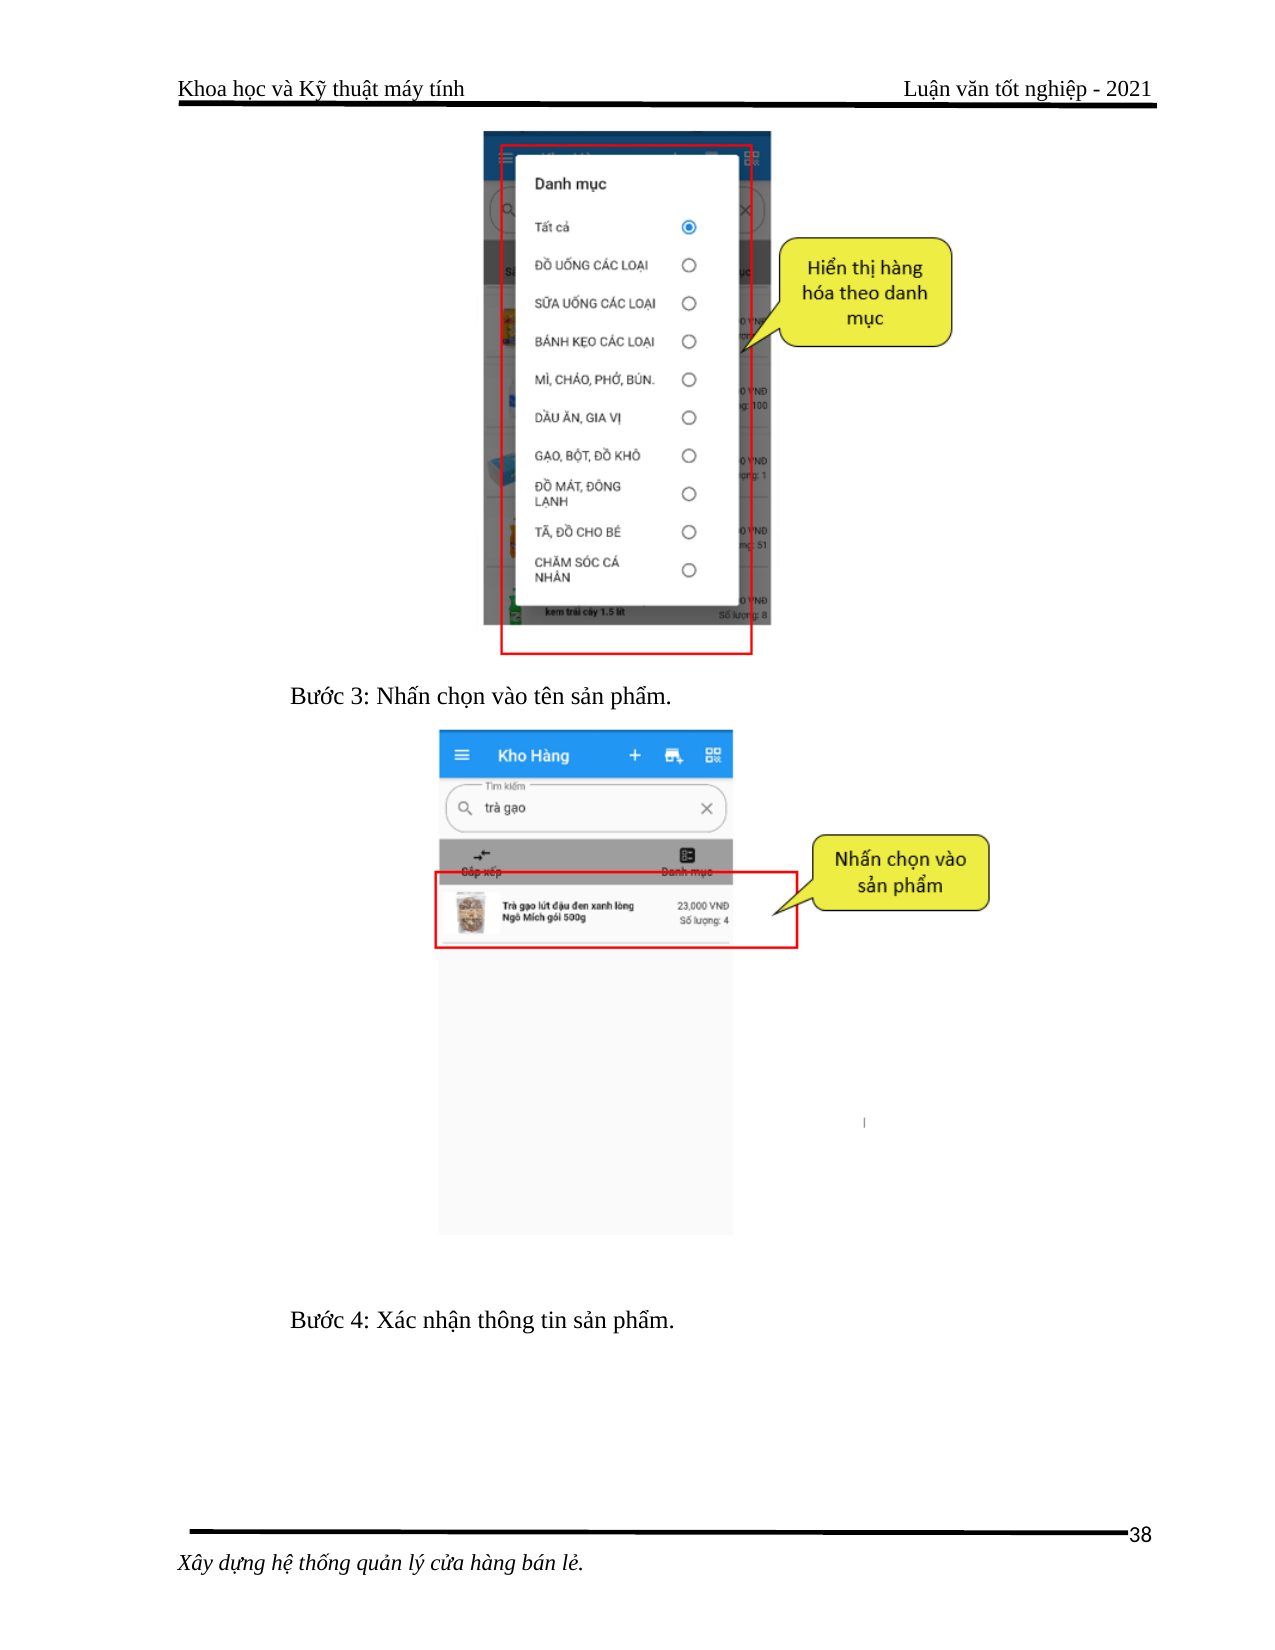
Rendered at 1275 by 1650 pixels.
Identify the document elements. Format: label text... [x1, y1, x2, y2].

picture [473, 118, 968, 679]
list Bước 3: Nhấn chọn vào tên sản phẩm. [290, 681, 1152, 709]
list Bước 4: Xác nhận thông tin sản phẩm. [290, 1305, 1152, 1333]
picture [422, 711, 1020, 1303]
